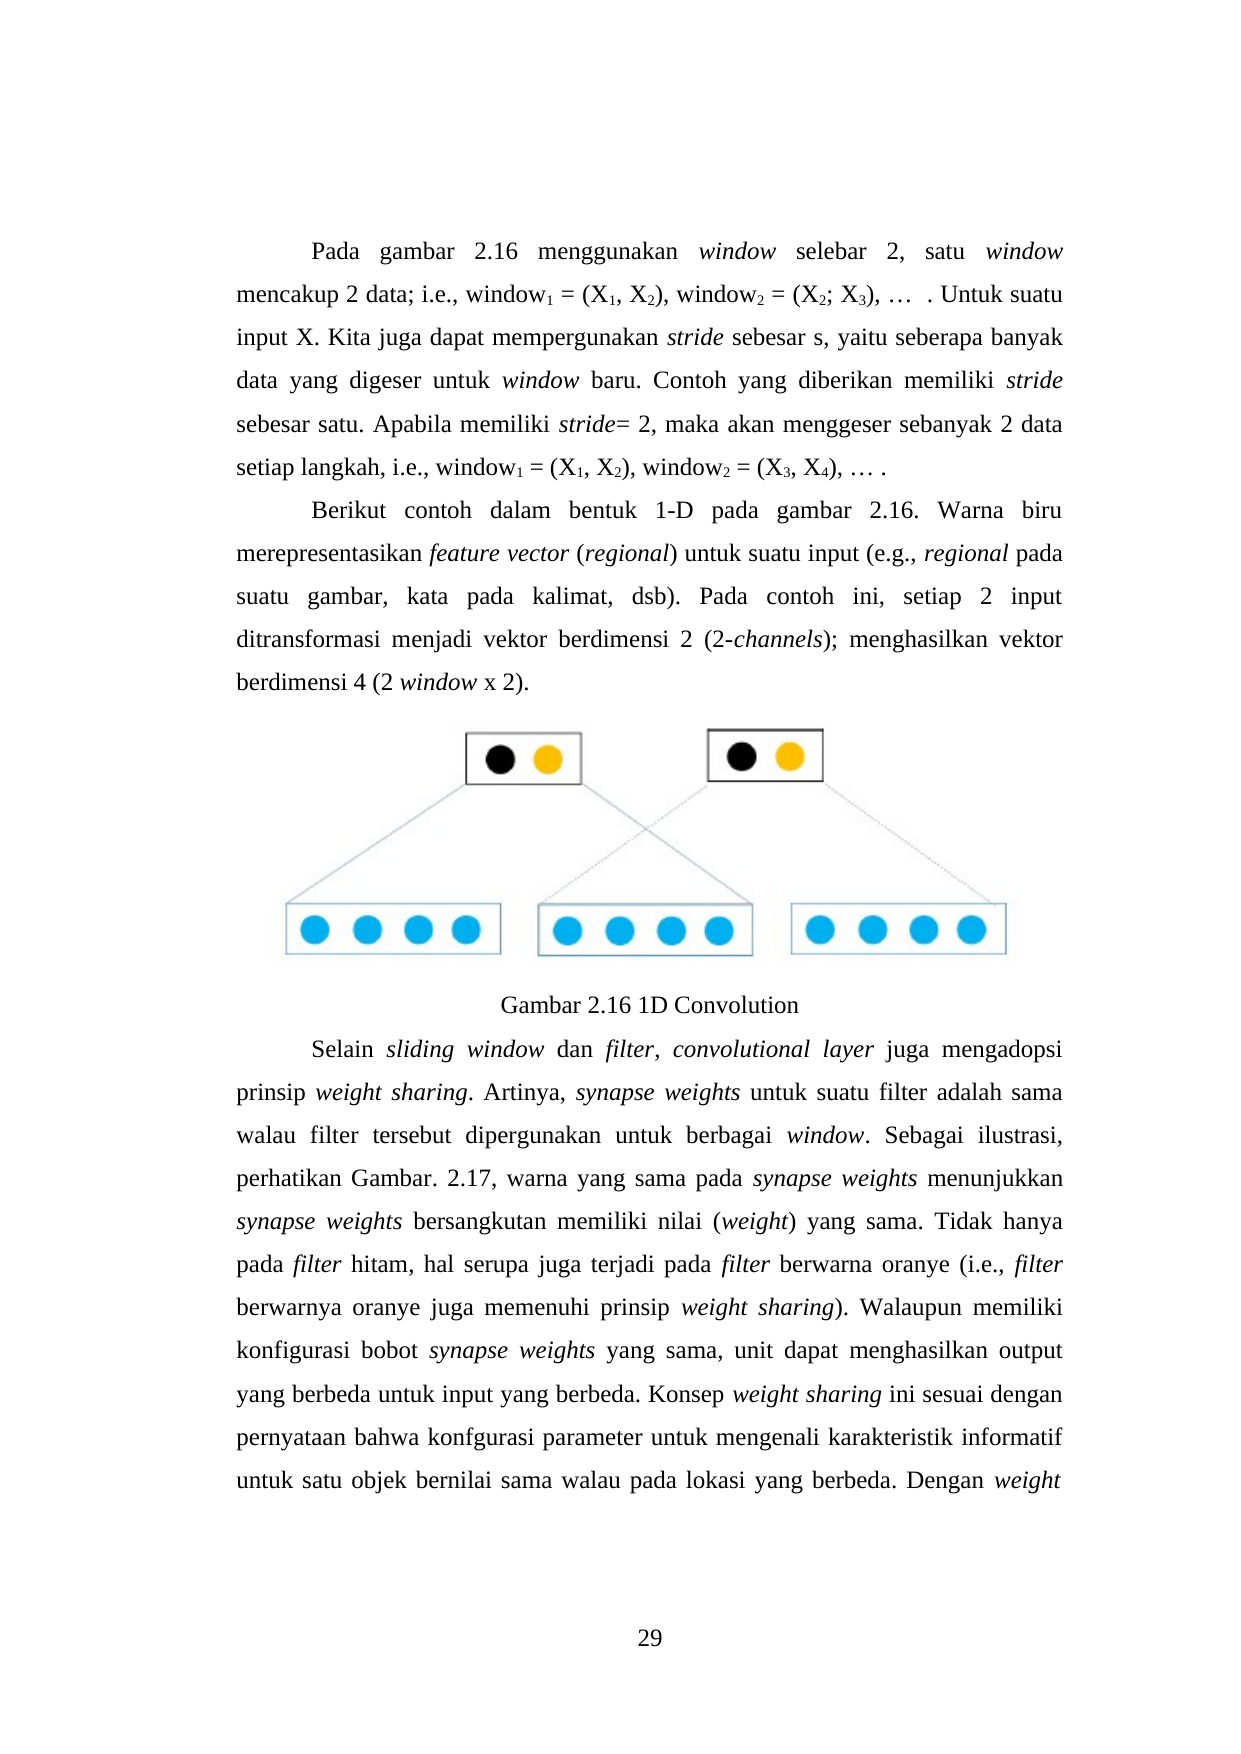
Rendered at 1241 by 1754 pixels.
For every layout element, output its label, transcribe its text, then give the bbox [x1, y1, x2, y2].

text Pada gambar 2.16 menggunakan window selebar 2, satu window mencakup 2 data; i.e., window1 = (X1, X2), window2 = (X2; X3), … . Untuk suatu input X. Kita juga dapat mempergunakan stride sebesar s, yaitu seberapa banyak data yang digeser untuk window baru. Contoh yang diberikan memiliki stride sebesar satu. Apabila memiliki stride= 2, maka akan menggeser sebanyak 2 data setiap langkah, i.e., window1 = (X1, X2), window2 = (X3, X4), … . [236, 236, 1063, 481]
text Berikut contoh dalam bentuk 1-D pada gambar 2.16. Warna biru merepresentasikan feature vector (regional) untuk suatu input (e.g., regional pada suatu gambar, kata pada kalimat, dsb). Pada contoh ini, setiap 2 input ditransformasi menjadi vektor berdimensi 2 (2-channels); menghasilkan vektor berdimensi 4 (2 window x 2). [236, 495, 1063, 696]
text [236, 1034, 1063, 1494]
picture [267, 710, 1032, 977]
text Gambar 2.16 1D Convolution [236, 991, 1063, 1019]
